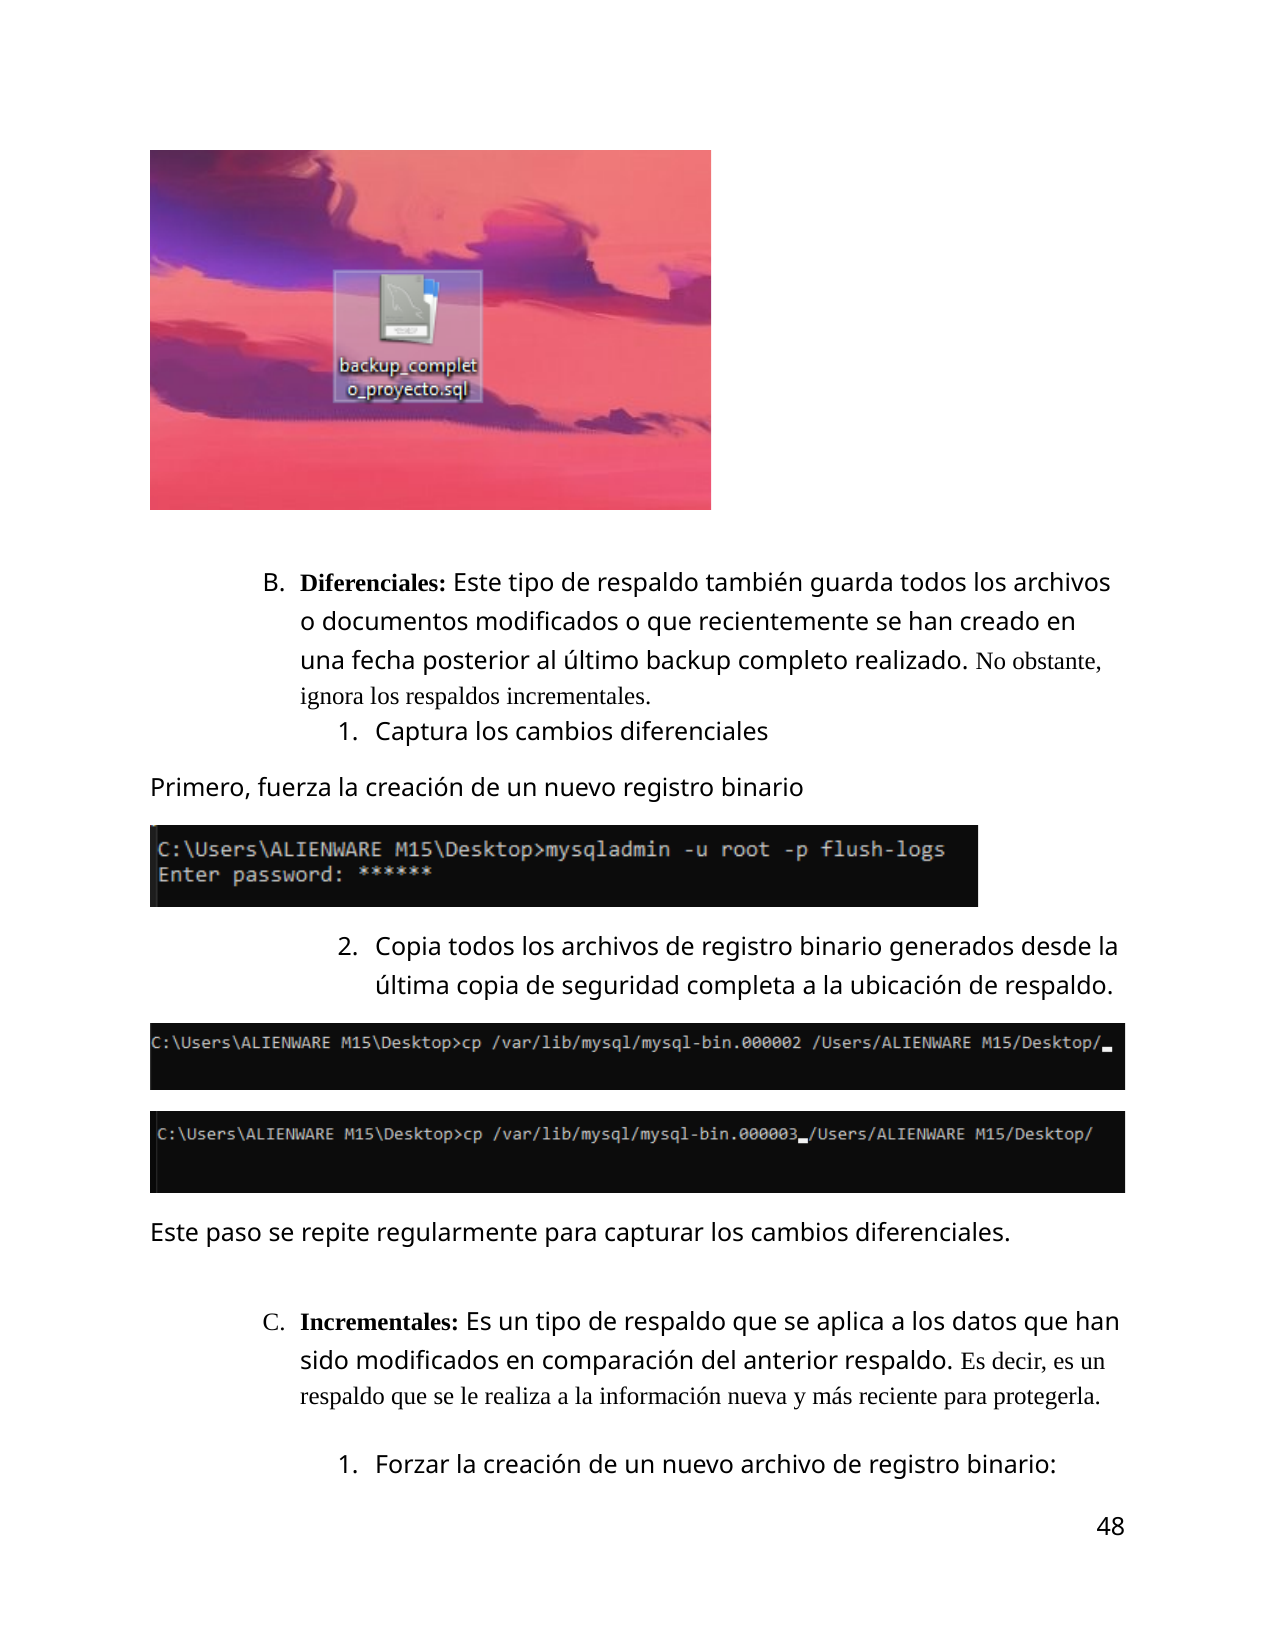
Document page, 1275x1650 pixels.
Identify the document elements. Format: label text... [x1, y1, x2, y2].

list Diferenciales: Este tipo de respaldo también guarda todos los archivos o documentos modificados o que recientemente se han creado en una fecha posterior al último backup completo realizado. No obstante, ignora los respaldos incrementales. [262, 564, 1125, 709]
picture [150, 150, 712, 510]
list Forzar la creación de un nuevo archivo de registro binario: [337, 1447, 1125, 1481]
picture [150, 1023, 1125, 1090]
text Primero, fuerza la creación de un nuevo registro binario [150, 770, 1125, 804]
text Este paso se repite regularmente para capturar los cambios diferenciales. [150, 1214, 1125, 1249]
list Captura los cambios diferenciales [337, 714, 1125, 748]
picture [150, 825, 979, 907]
list Copia todos los archivos de registro binario generados desde la última copia de seguridad completa a la ubicación de respaldo. [337, 928, 1125, 1002]
list Incrementales: Es un tipo de respaldo que se aplica a los datos que han sido modificados en comparación del anterior respaldo. Es decir, es un respaldo que se le realiza a la información nueva y más reciente para protegerla. [262, 1303, 1125, 1410]
picture [150, 1111, 1125, 1193]
